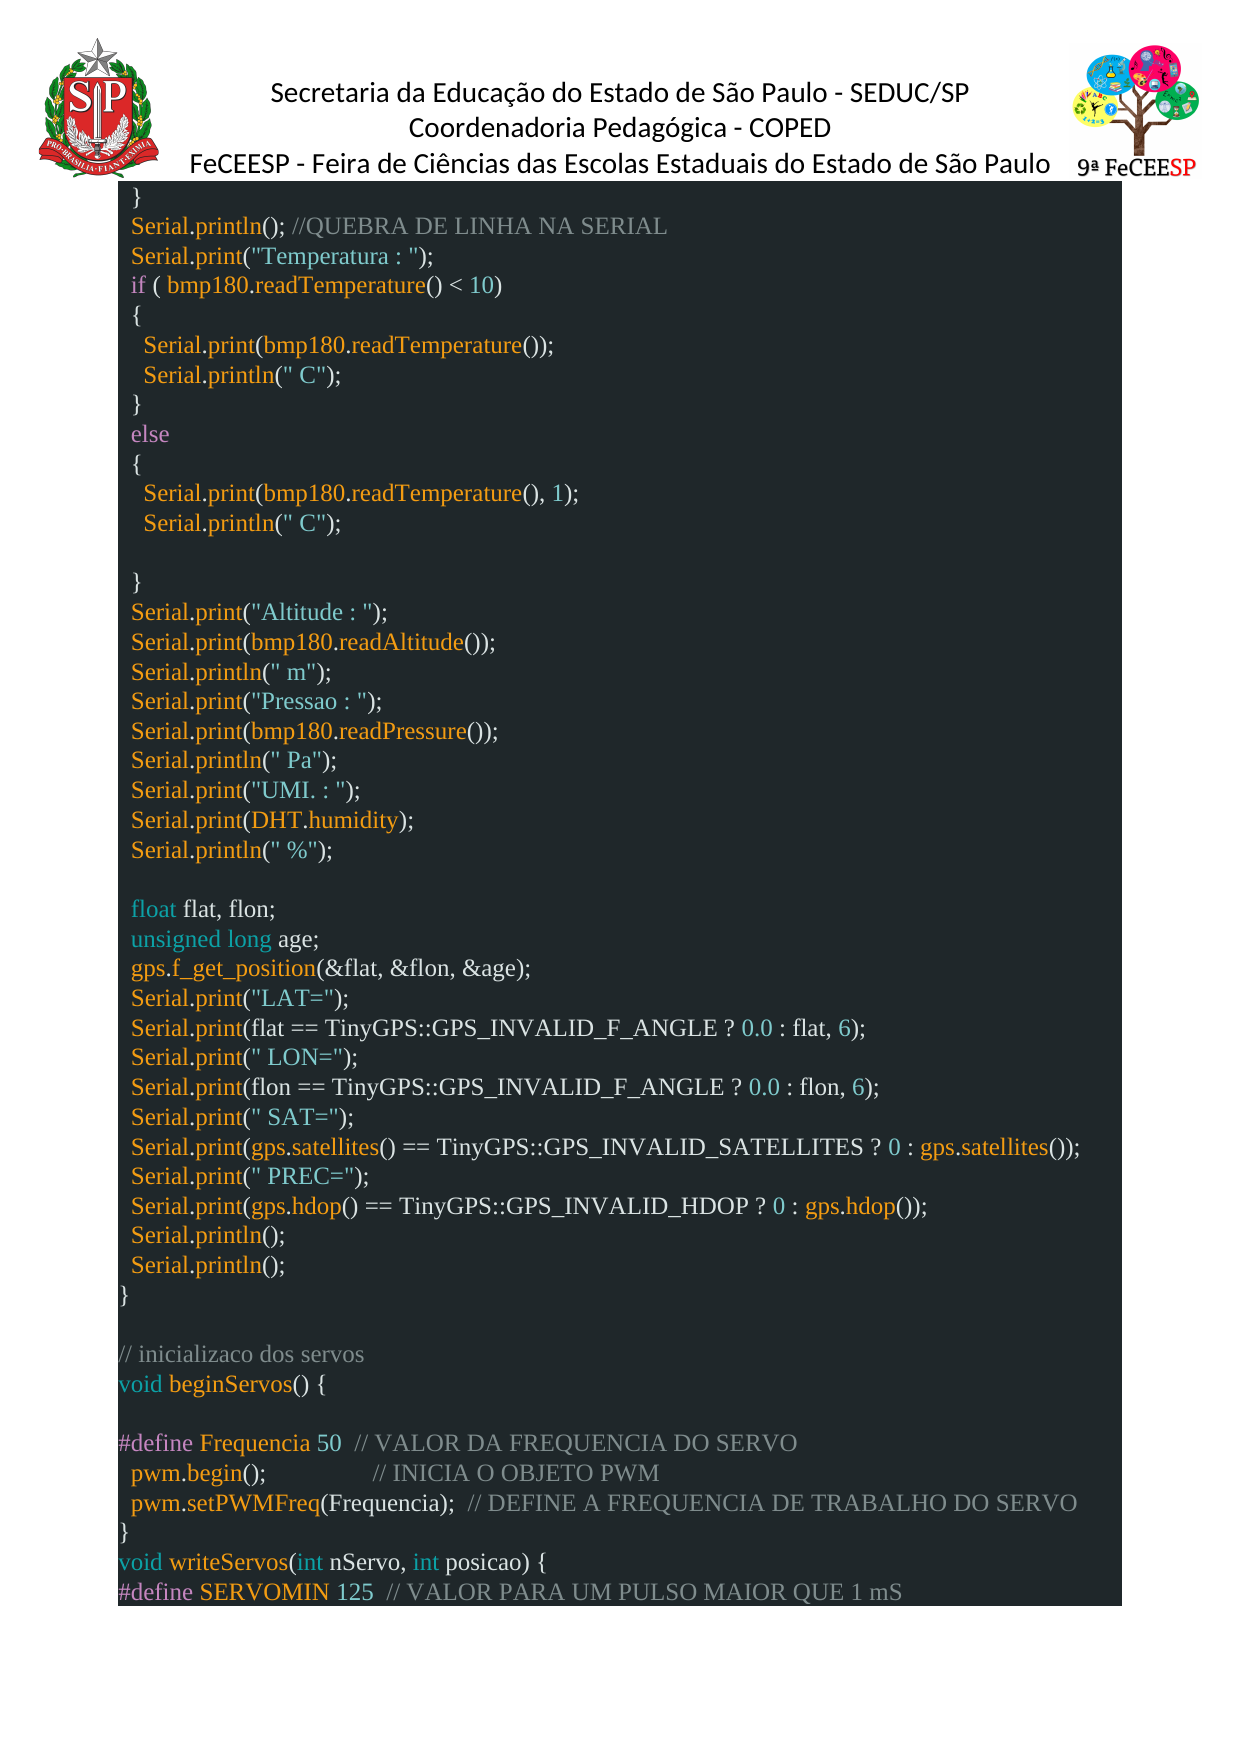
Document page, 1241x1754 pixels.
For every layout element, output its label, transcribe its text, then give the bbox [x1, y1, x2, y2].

text } [118, 1517, 1122, 1546]
text Serial.println(" C"); [118, 507, 1122, 537]
text float flat, flon; [118, 893, 1122, 923]
text gps.f_get_position(&flat, &flon, &age); [118, 952, 1122, 982]
text Serial.print("LAT="); [118, 982, 1122, 1012]
text Serial.println(" Pa"); [118, 745, 1122, 774]
text Serial.print(" LON="); [118, 1042, 1122, 1071]
text pwm.begin(); // INICIA O OBJETO PWM [118, 1457, 1122, 1487]
text } [118, 181, 1122, 210]
text Serial.print("Pressao : "); [118, 685, 1122, 715]
text #define SERVOMIN 125 // VALOR PARA UM PULSO MAIOR QUE 1 mS [118, 1576, 1122, 1606]
text Serial.print("Altitude : "); [118, 596, 1122, 626]
text // inicializaco dos servos [118, 1338, 1122, 1368]
text unsigned long age; [118, 923, 1122, 952]
text Serial.println(" C"); [118, 359, 1122, 388]
text { [118, 448, 1122, 477]
text else [118, 418, 1122, 448]
text void writeServos(int nServo, int posicao) { [118, 1546, 1122, 1576]
text { [118, 299, 1122, 329]
text pwm.setPWMFreq(Frequencia); // DEFINE A FREQUENCIA DE TRABALHO DO SERVO [118, 1487, 1122, 1517]
text Serial.print(bmp180.readAltitude()); [118, 626, 1122, 656]
text } [118, 388, 1122, 418]
text } [118, 567, 1122, 596]
text } [118, 1279, 1122, 1309]
text Serial.print(" SAT="); [118, 1101, 1122, 1131]
text #define Frequencia 50 // VALOR DA FREQUENCIA DO SERVO [118, 1427, 1122, 1457]
picture [38, 38, 159, 178]
text Serial.print(bmp180.readPressure()); [118, 715, 1122, 745]
text Serial.print(flon == TinyGPS::GPS_INVALID_F_ANGLE ? 0.0 : flon, 6); [118, 1071, 1122, 1101]
text void beginServos() { [118, 1368, 1122, 1398]
text Serial.println(" %"); [118, 834, 1122, 863]
text Serial.println(" m"); [118, 656, 1122, 685]
text if ( bmp180.readTemperature() < 10) [118, 270, 1122, 299]
text Serial.print(bmp180.readTemperature()); [118, 329, 1122, 359]
text Serial.print("UMI. : "); [118, 774, 1122, 804]
text Serial.println(); //QUEBRA DE LINHA NA SERIAL [118, 210, 1122, 240]
picture [1069, 43, 1203, 179]
text Serial.print(flat == TinyGPS::GPS_INVALID_F_ANGLE ? 0.0 : flat, 6); [118, 1012, 1122, 1042]
text Serial.print(" PREC="); [118, 1160, 1122, 1190]
text Serial.println(); [118, 1249, 1122, 1279]
text Serial.print(gps.hdop() == TinyGPS::GPS_INVALID_HDOP ? 0 : gps.hdop()); [118, 1190, 1122, 1220]
text Serial.print(DHT.humidity); [118, 804, 1122, 834]
text Serial.println(); [118, 1220, 1122, 1249]
text Serial.print(bmp180.readTemperature(), 1); [118, 477, 1122, 507]
text Serial.print("Temperatura : "); [118, 240, 1122, 270]
text Serial.print(gps.satellites() == TinyGPS::GPS_INVALID_SATELLITES ? 0 : gps.satellites()); [118, 1131, 1122, 1160]
